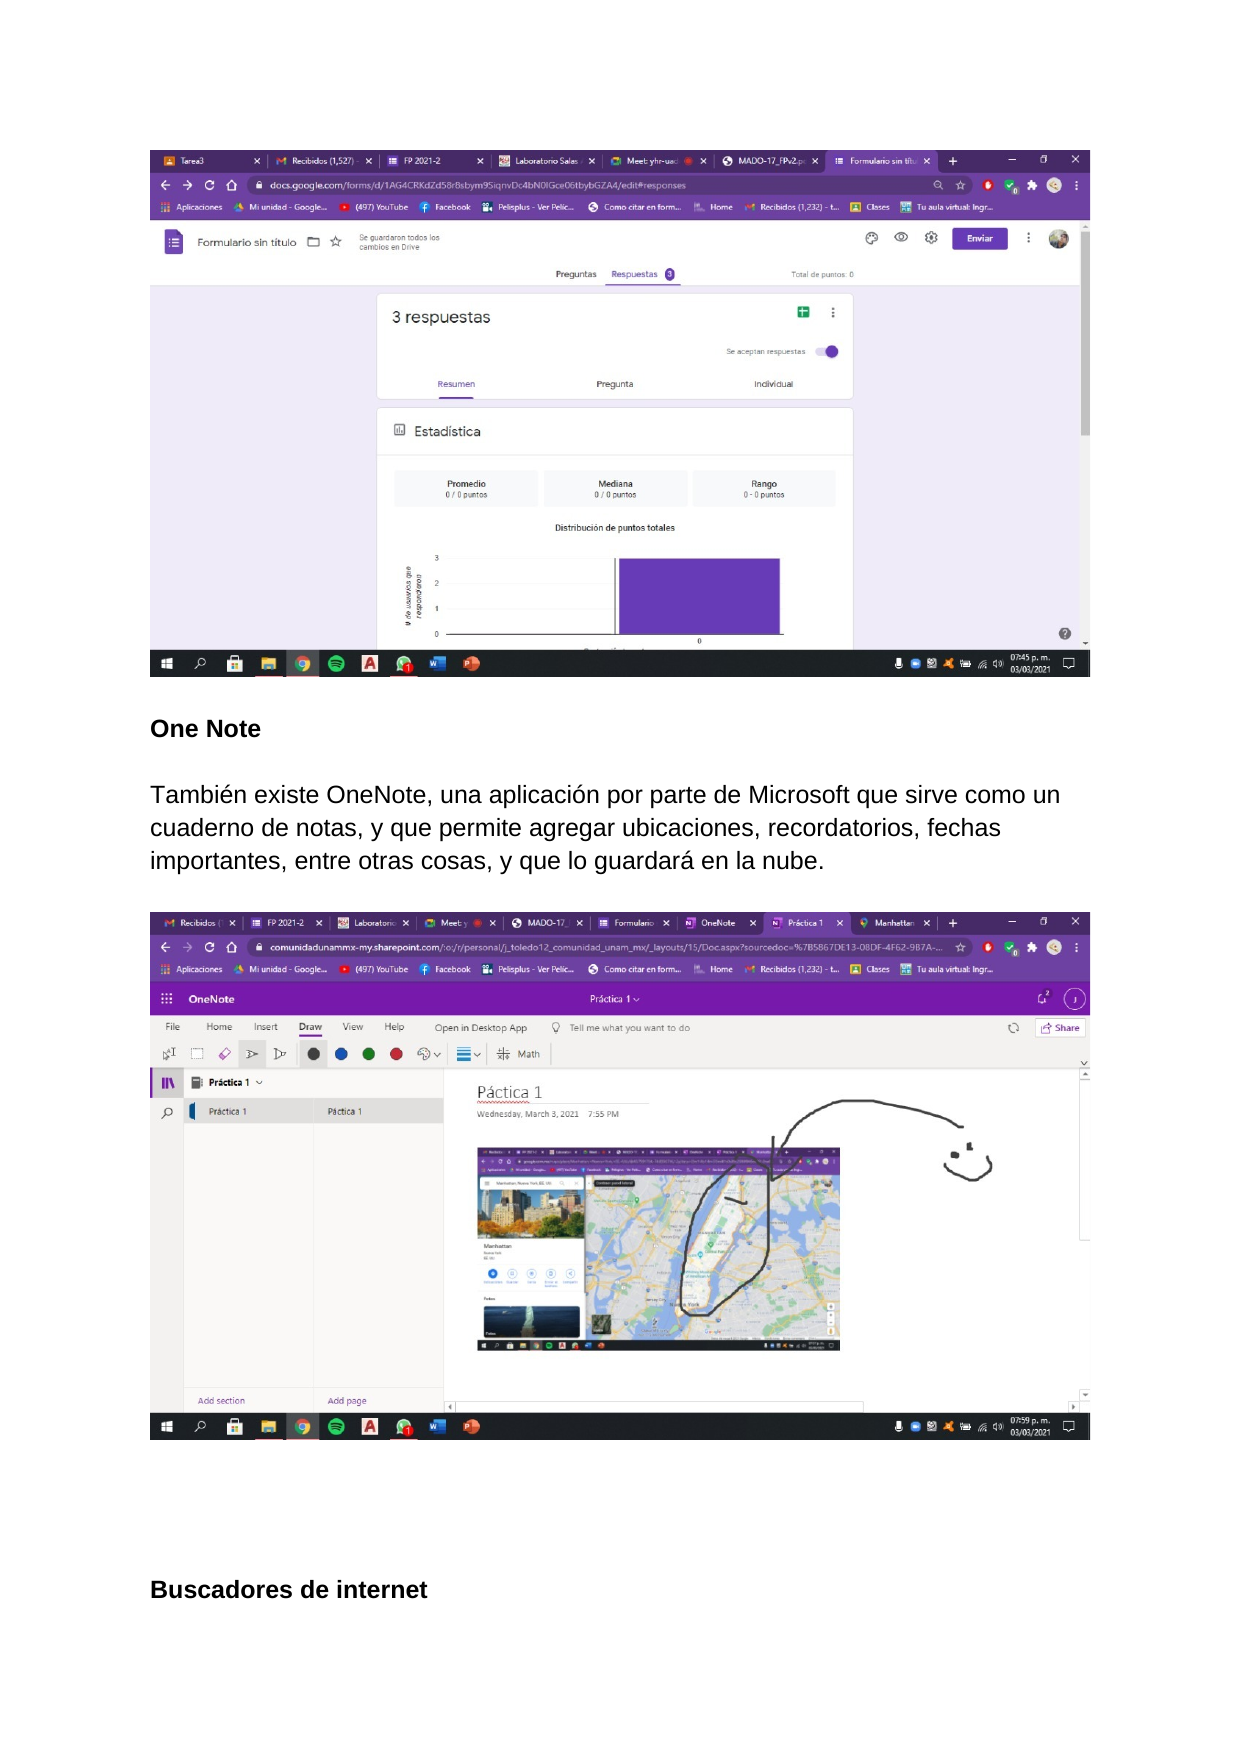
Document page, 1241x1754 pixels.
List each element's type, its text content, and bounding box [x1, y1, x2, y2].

text Buscadores de internet [150, 1575, 1090, 1604]
text One Note [150, 714, 1090, 743]
picture [150, 150, 1091, 677]
picture [150, 912, 1091, 1440]
text También existe OneNote, una aplicación por parte de Microsoft que sirve como un cuaderno de notas, y que permite agregar ubicaciones, recordatorios, fechas importantes, entre otras cosas, y que lo guardará en la nube. [150, 780, 1090, 875]
